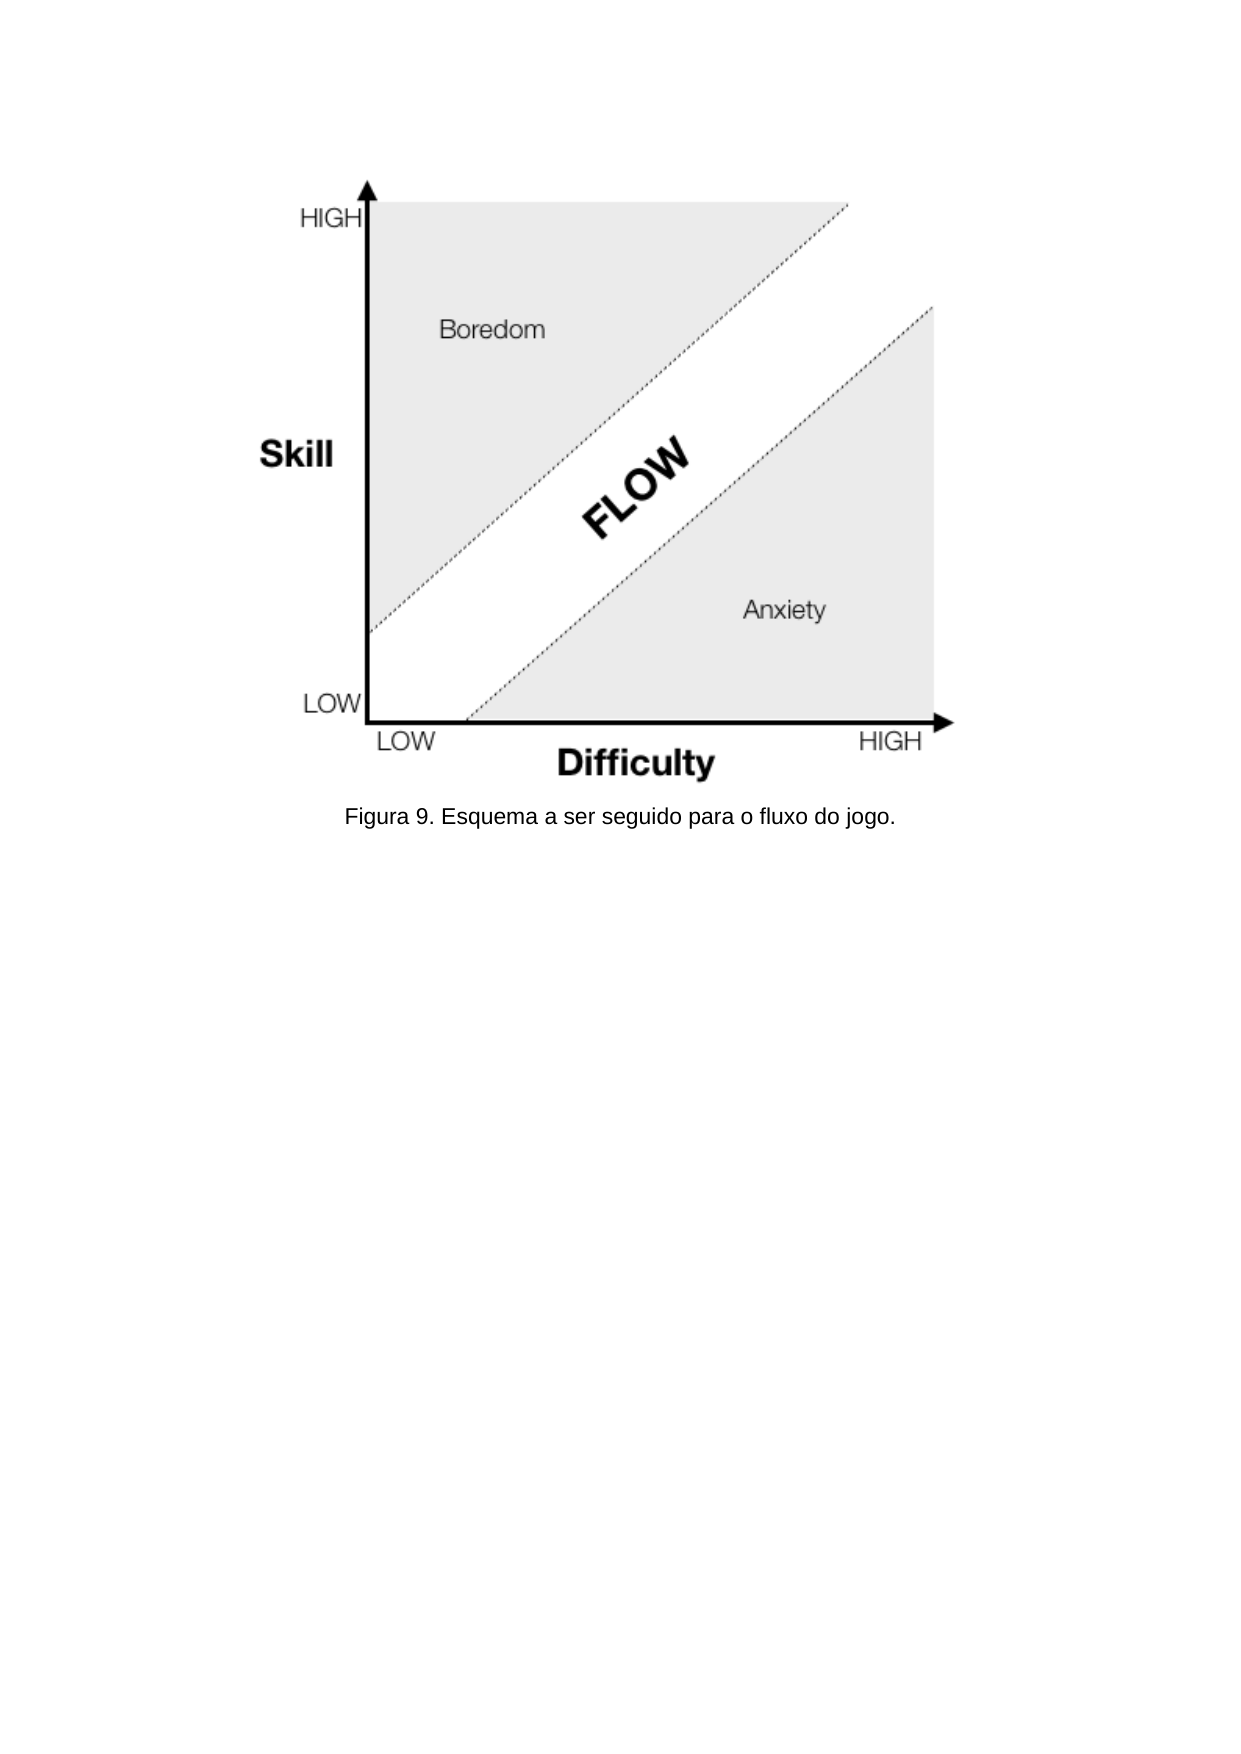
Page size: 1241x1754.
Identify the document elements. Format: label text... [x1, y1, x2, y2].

picture [237, 150, 1003, 799]
text Figura 9. Esquema a ser seguido para o fluxo do jogo. [150, 803, 1090, 829]
